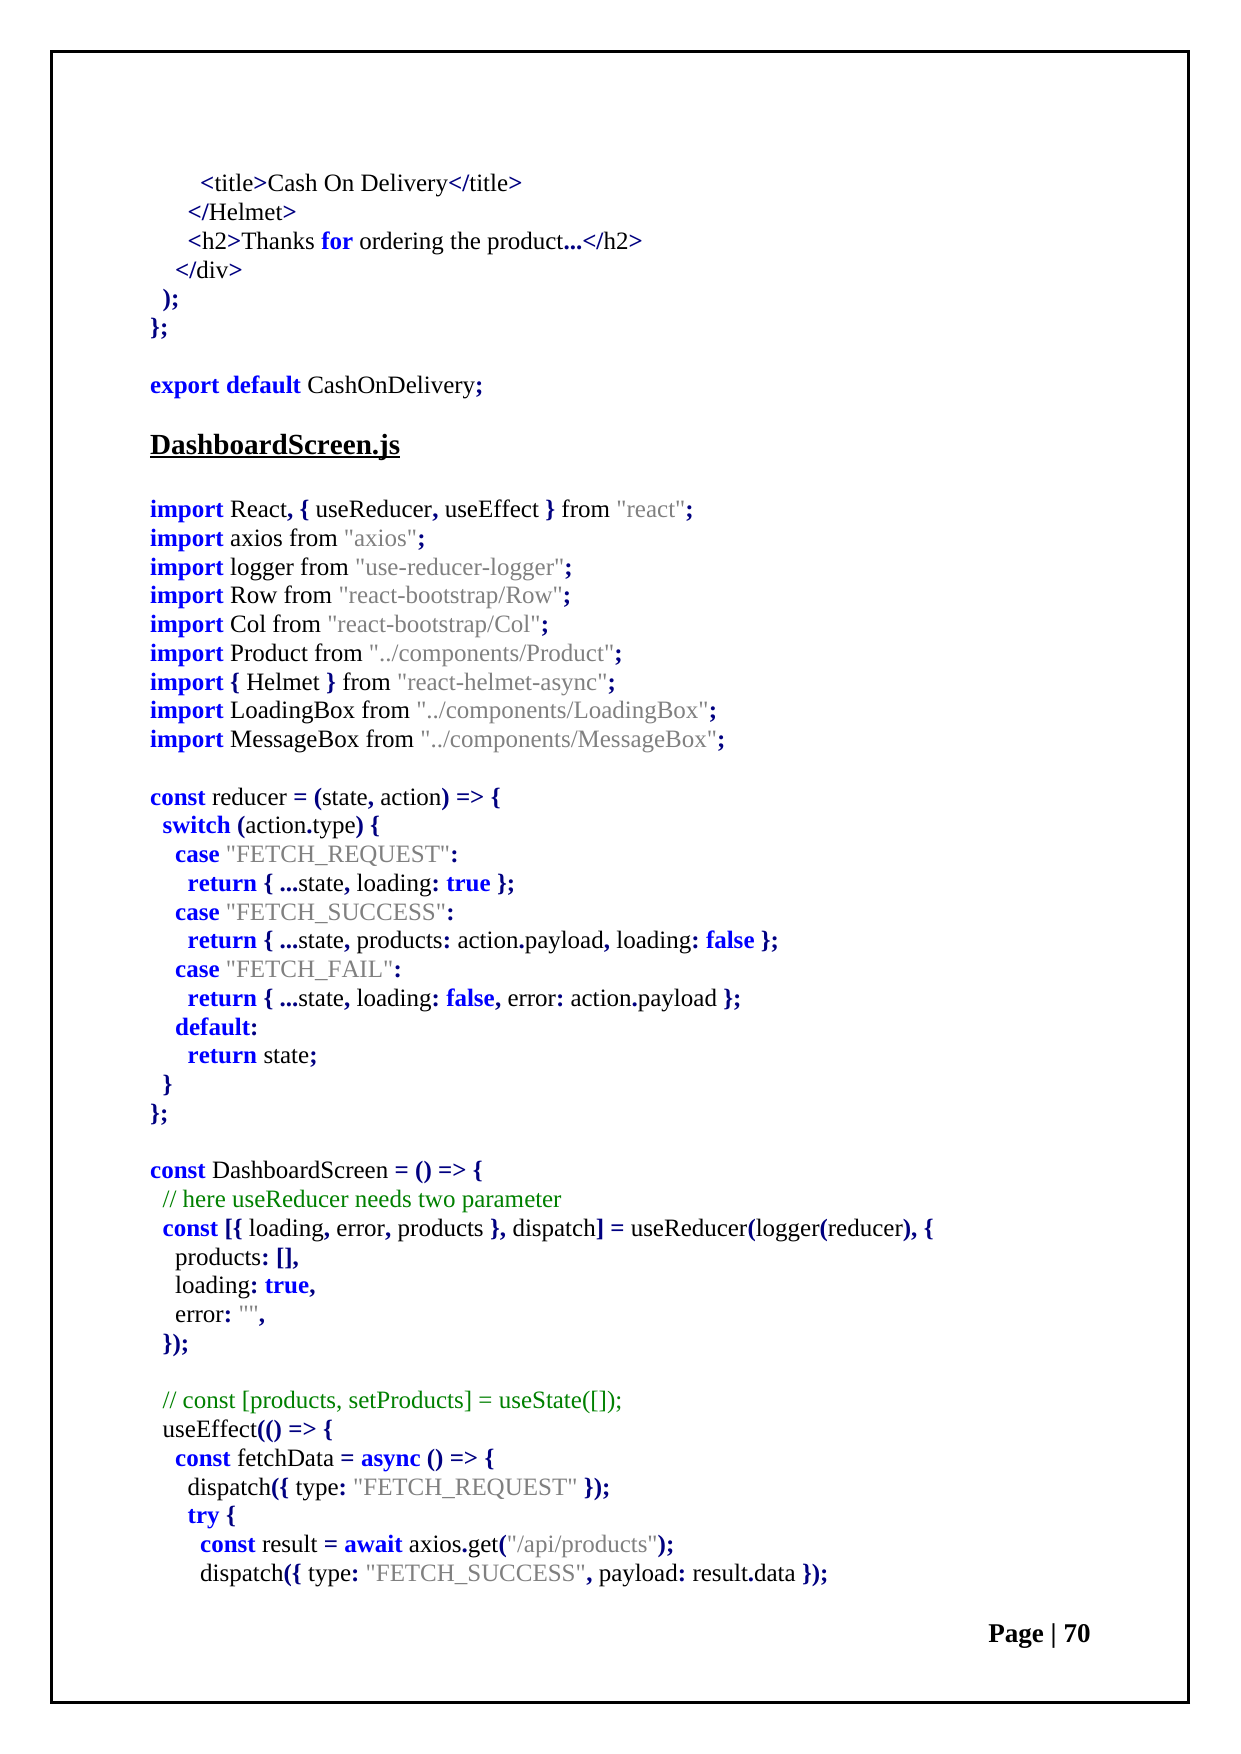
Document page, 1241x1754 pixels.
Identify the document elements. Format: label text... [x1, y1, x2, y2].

text const reducer = (state, action) => { [150, 782, 1090, 811]
text useEffect(() => { [150, 1414, 1090, 1443]
text case "FETCH_FAIL": [150, 954, 1090, 983]
text }; [150, 1098, 1090, 1127]
text switch (action.type) { [150, 811, 1090, 839]
text return { ...state, loading: false, error: action.payload }; [150, 983, 1090, 1012]
text </Helmet> [150, 197, 1090, 226]
text return { ...state, products: action.payload, loading: false }; [150, 926, 1090, 954]
text import Row from "react-bootstrap/Row"; [150, 581, 1090, 609]
text return { ...state, loading: true }; [150, 868, 1090, 897]
text dispatch({ type: "FETCH_REQUEST" }); [150, 1472, 1090, 1501]
text import { Helmet } from "react-helmet-async"; [150, 667, 1090, 696]
text export default CashOnDelivery; [150, 370, 1090, 398]
text dispatch({ type: "FETCH_SUCCESS", payload: result.data }); [150, 1558, 1090, 1587]
text try { [150, 1501, 1090, 1529]
text DashboardScreen.js [150, 427, 1090, 461]
text import MessageBox from "../components/MessageBox"; [150, 724, 1090, 753]
text const DashboardScreen = () => { [150, 1156, 1090, 1184]
text case "FETCH_SUCCESS": [150, 897, 1090, 926]
text </div> [150, 255, 1090, 283]
text products: [], [150, 1242, 1090, 1271]
text }); [150, 1328, 1090, 1357]
text <h2>Thanks for ordering the product...</h2> [150, 226, 1090, 255]
text } [150, 1069, 1090, 1098]
text import Col from "react-bootstrap/Col"; [150, 609, 1090, 638]
text <title>Cash On Delivery</title> [150, 168, 1090, 197]
text import logger from "use-reducer-logger"; [150, 552, 1090, 581]
text }; [150, 312, 1090, 341]
text const result = await axios.get("/api/products"); [150, 1529, 1090, 1558]
text ); [150, 283, 1090, 312]
text const fetchData = async () => { [150, 1443, 1090, 1472]
text case "FETCH_REQUEST": [150, 839, 1090, 868]
text import axios from "axios"; [150, 523, 1090, 552]
text import LoadingBox from "../components/LoadingBox"; [150, 696, 1090, 724]
text loading: true, [150, 1271, 1090, 1299]
text default: [150, 1012, 1090, 1041]
text import Product from "../components/Product"; [150, 638, 1090, 667]
text const [{ loading, error, products }, dispatch] = useReducer(logger(reducer), { [150, 1213, 1090, 1242]
text return state; [150, 1041, 1090, 1069]
text error: "", [150, 1299, 1090, 1328]
text import React, { useReducer, useEffect } from "react"; [150, 494, 1090, 523]
text // here useReducer needs two parameter [150, 1184, 1090, 1213]
text // const [products, setProducts] = useState([]); [150, 1386, 1090, 1414]
